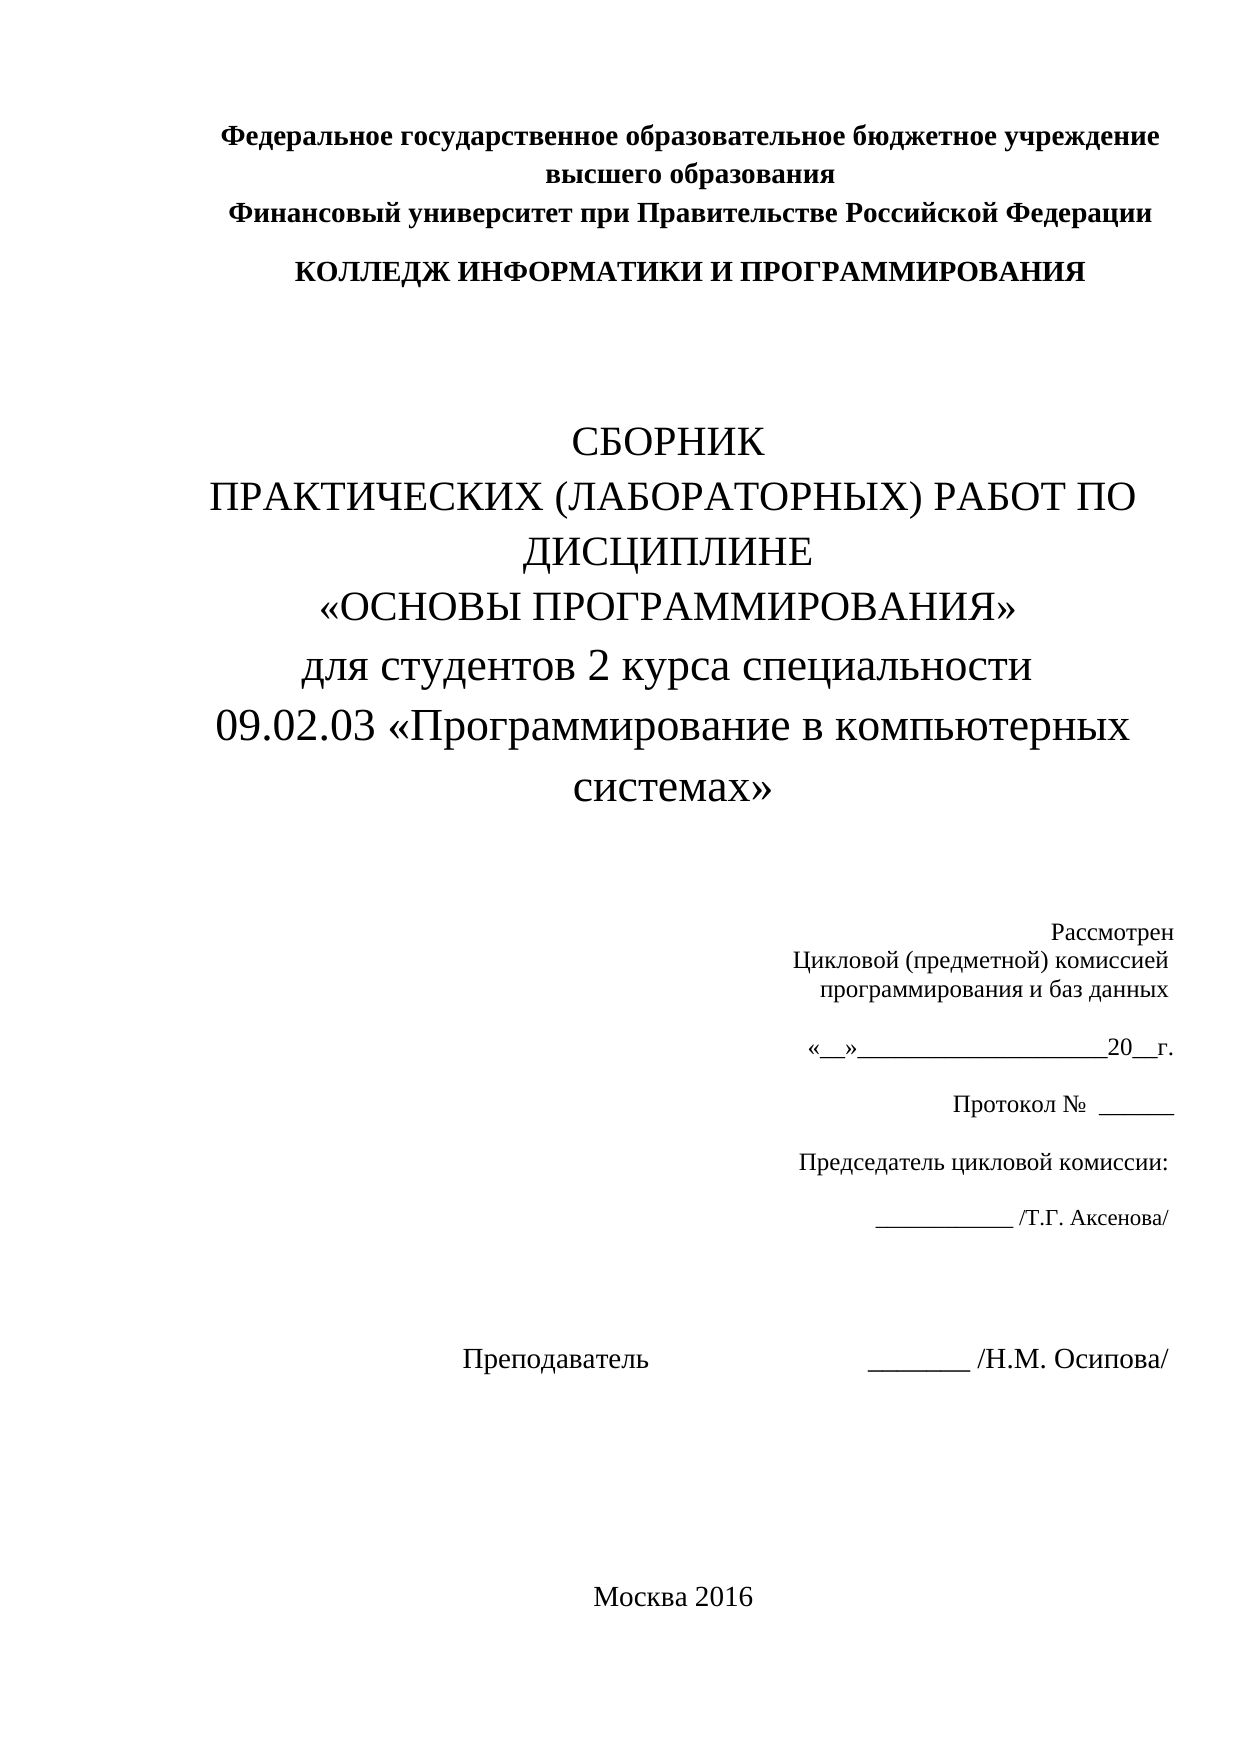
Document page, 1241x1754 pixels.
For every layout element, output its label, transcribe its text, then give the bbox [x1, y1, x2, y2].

text Протокол № ______ [207, 1089, 1174, 1118]
text КОЛЛЕДЖ ИНФОРМАТИКИ И ПРОГРАММИРОВАНИЯ [207, 254, 1174, 288]
text Москва 2016 [177, 1579, 1169, 1612]
text «__»____________________20__г. [207, 1032, 1174, 1061]
text Преподаватель _______ /Н.М. Осипова/ [177, 1341, 1169, 1375]
text Рассмотрен [207, 917, 1174, 946]
text Цикловой (предметной) комиссией [208, 946, 1169, 974]
text программирования и баз данных [208, 974, 1169, 1003]
text СБОРНИК ПРАКТИЧЕСКИХ (ЛАБОРАТОРНЫХ) РАБОТ ПО ДИСЦИПЛИНЕ «ОСНОВЫ ПРОГРАММИРОВАНИЯ» для студентов 2 курса специальности 09.02.03 «Программирование в компьютерных системах» [177, 416, 1169, 811]
text ____________ /Т.Г. Аксенова/ [177, 1204, 1169, 1231]
text Председатель цикловой комиссии: [196, 1147, 1169, 1176]
text Федеральное государственное образовательное бюджетное учреждение высшего образования Финансовый университет при Правительстве Российской Федерации [207, 118, 1174, 229]
